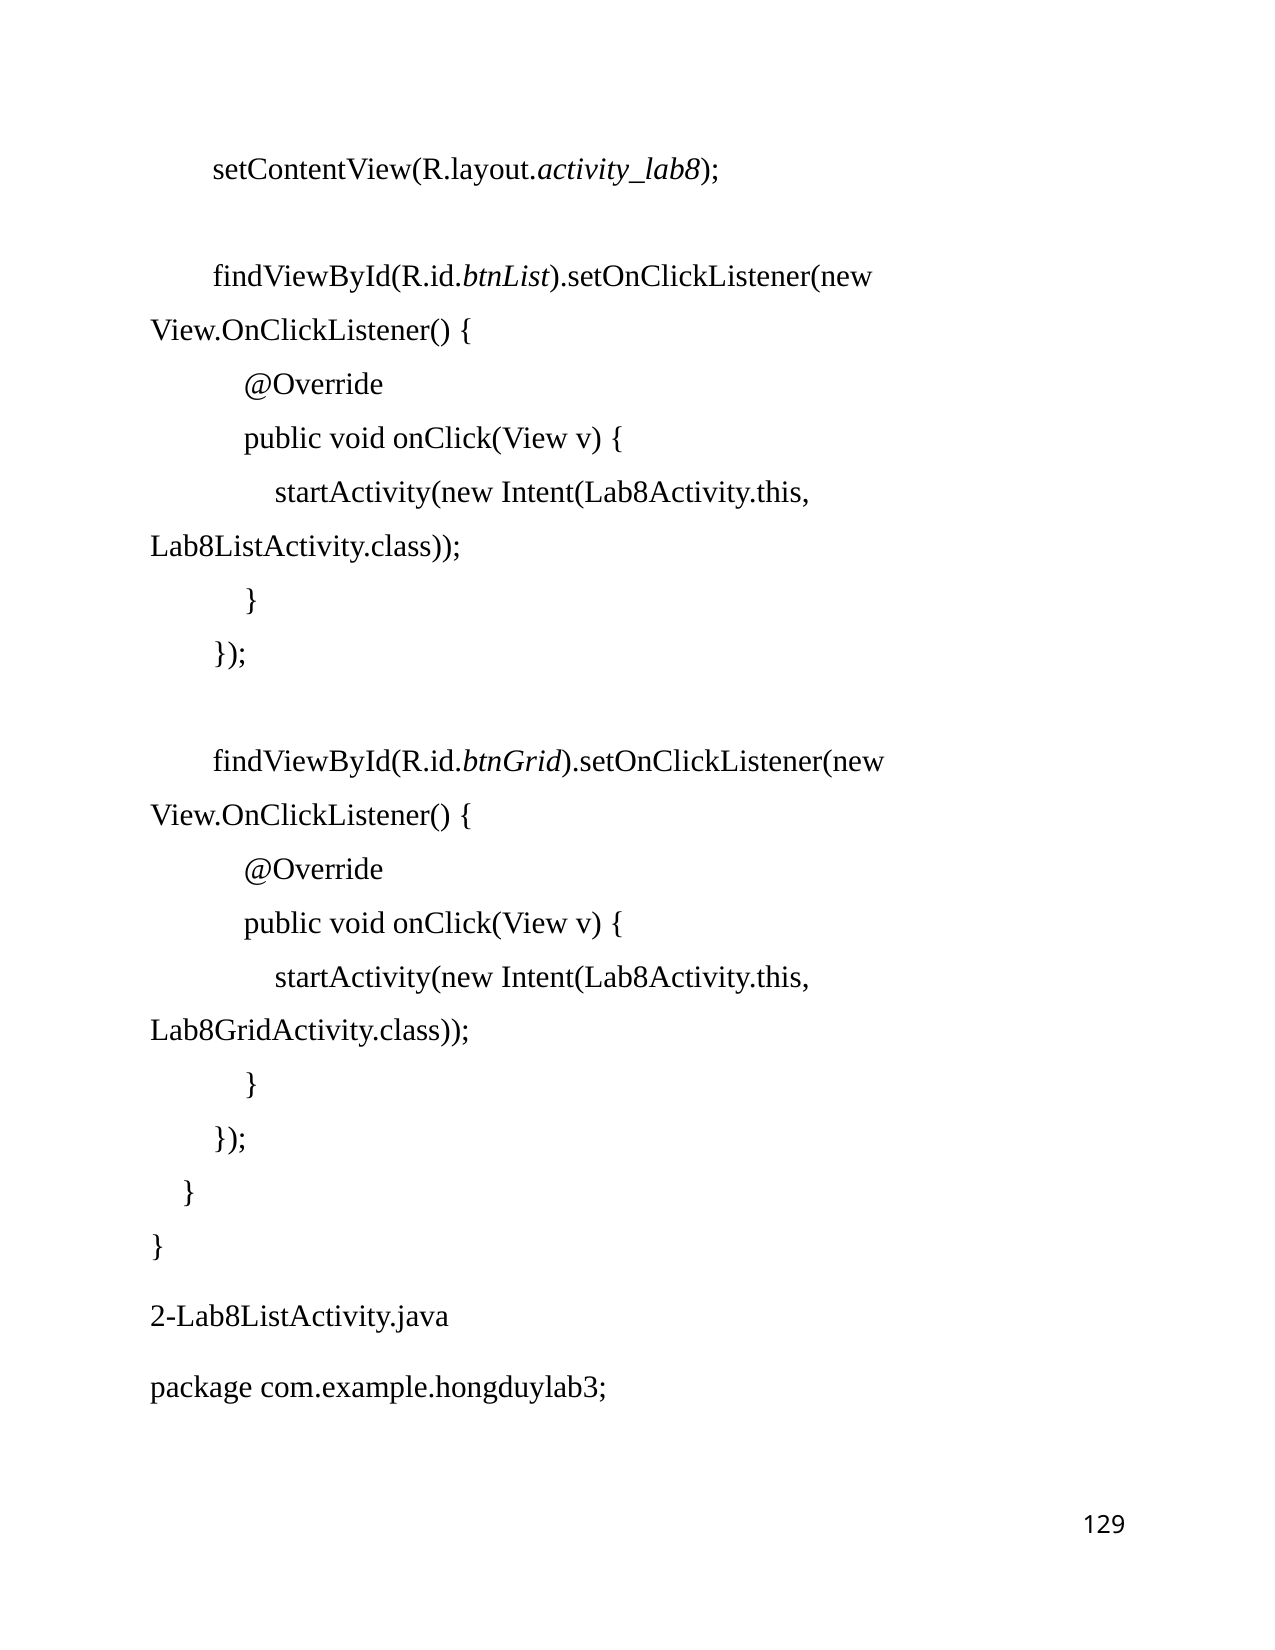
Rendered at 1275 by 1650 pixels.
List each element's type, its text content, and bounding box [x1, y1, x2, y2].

text 2-Lab8ListActivity.java [150, 1298, 1125, 1333]
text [150, 1368, 1125, 1458]
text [150, 150, 1125, 1263]
